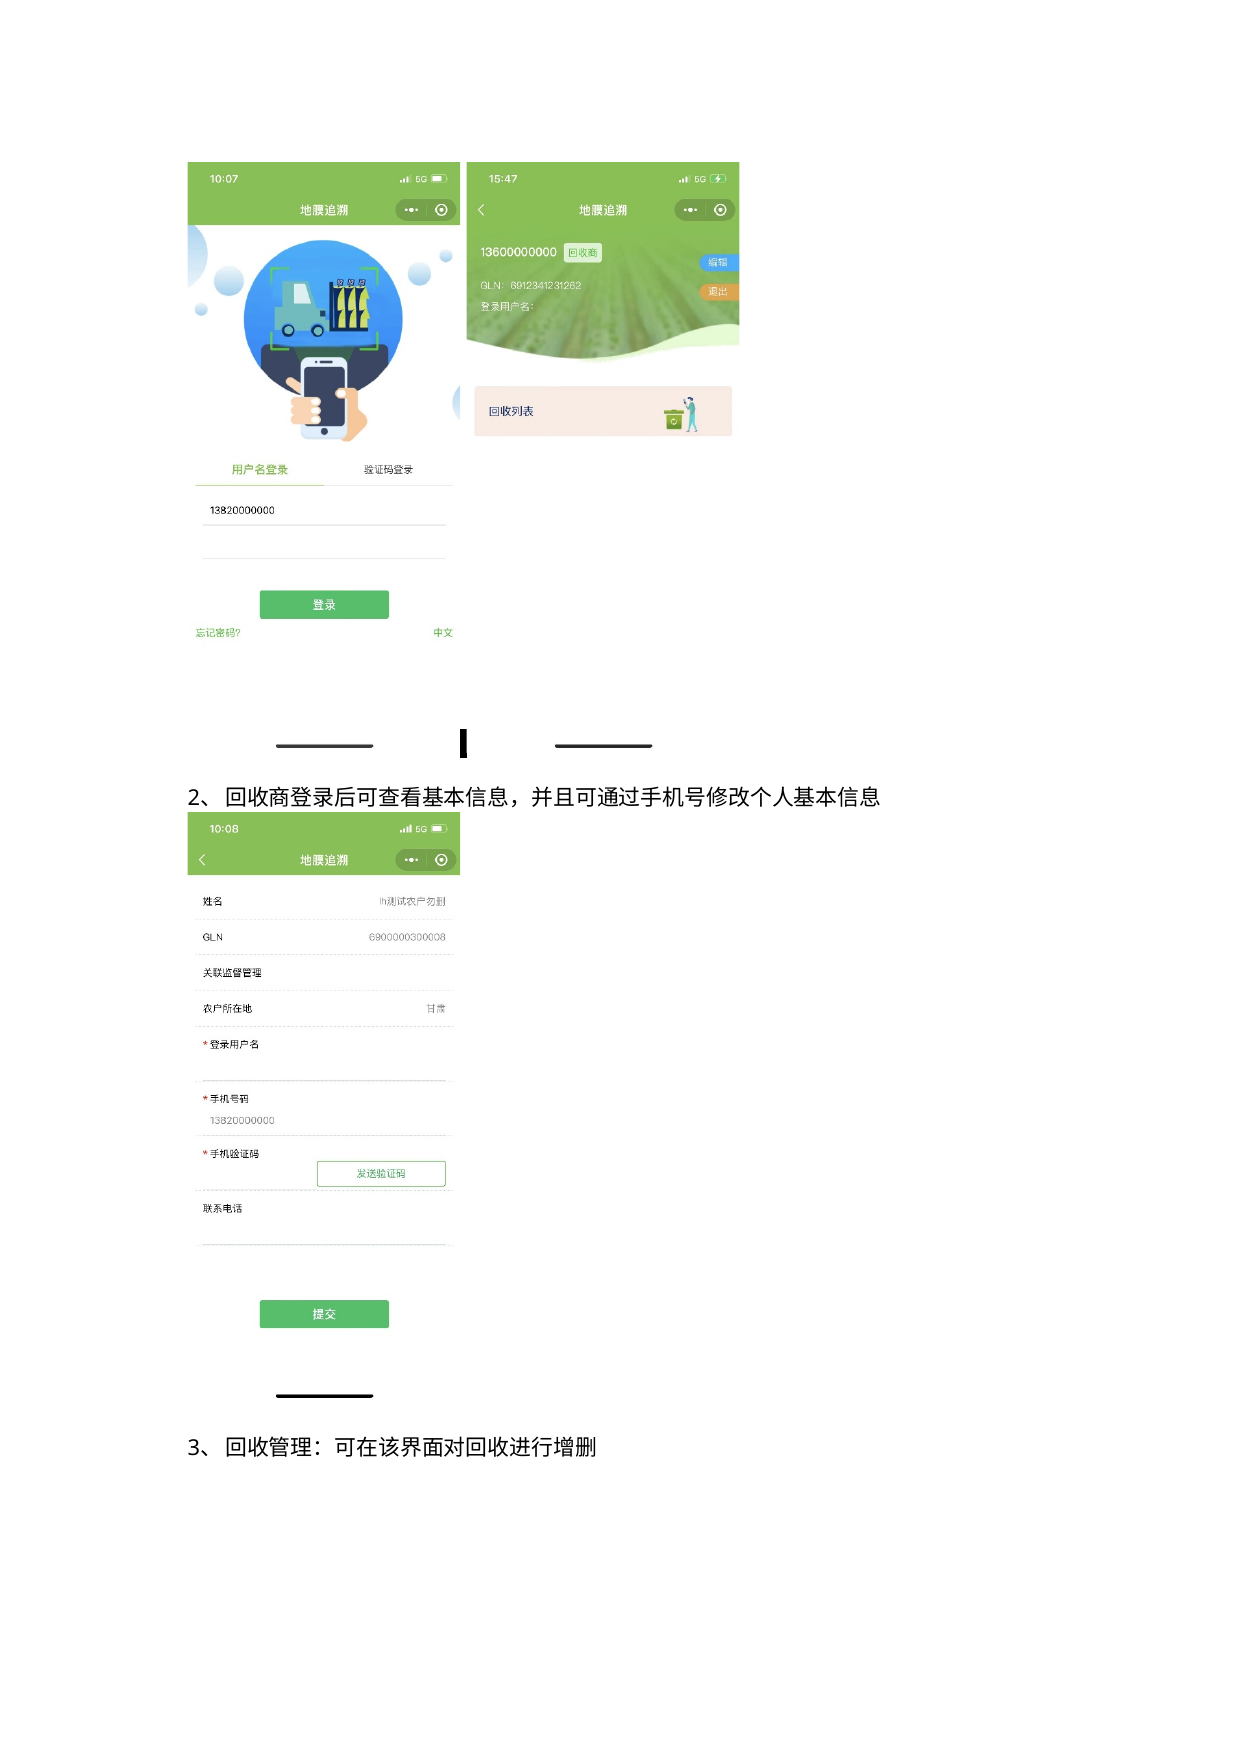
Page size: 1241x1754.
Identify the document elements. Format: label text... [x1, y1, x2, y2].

list 回收商登录后可查看基本信息，并且可通过手机号修改个人基本信息 [187, 779, 1053, 812]
picture [187, 162, 461, 753]
list 回收管理：可在该界面对回收进行增删 [187, 1429, 1053, 1462]
picture [187, 812, 461, 1403]
picture [466, 162, 740, 753]
